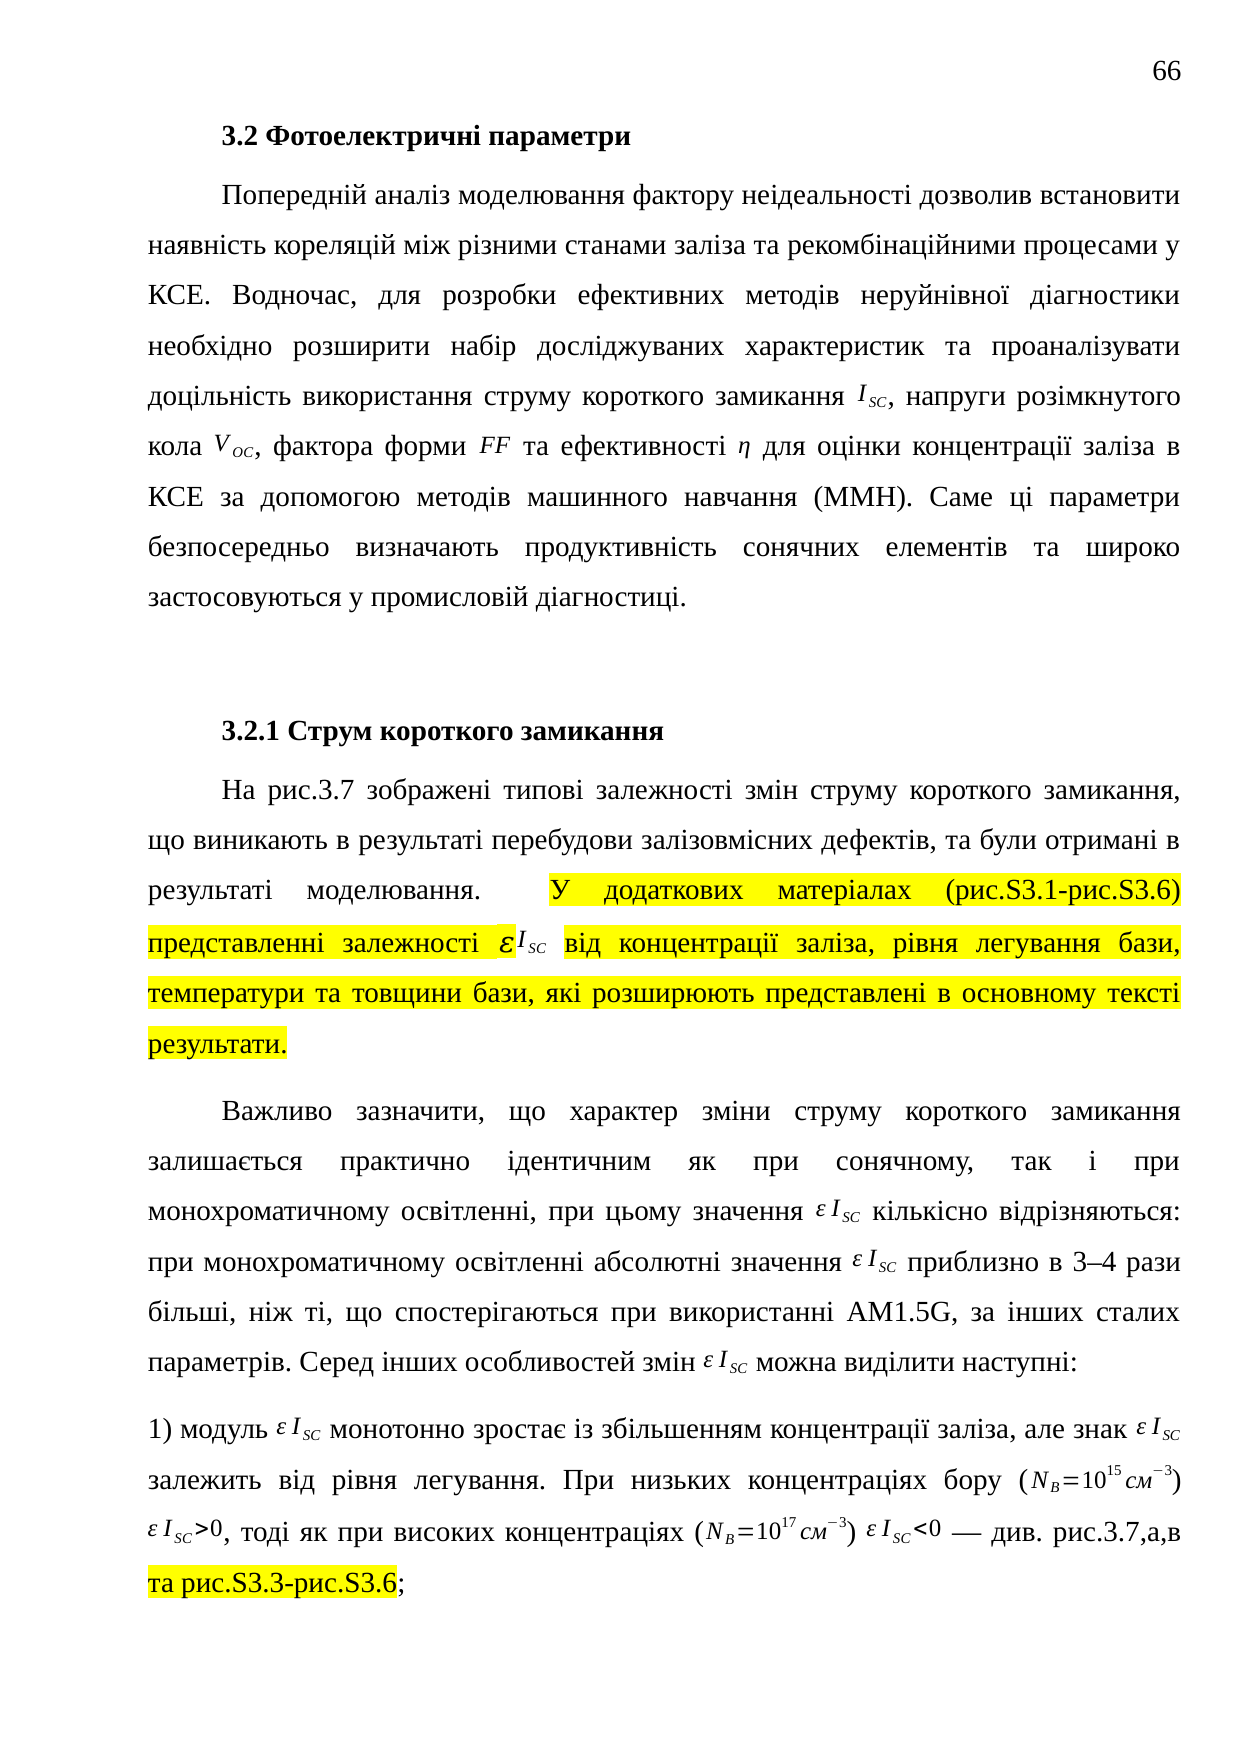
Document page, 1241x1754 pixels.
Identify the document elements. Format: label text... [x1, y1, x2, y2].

text На рис.3.7 зображені типові залежності змін струму короткого замикання, що виникають в результаті перебудови залізовмісних дефектів, та були отримані в результаті моделювання. У додаткових матеріалах (рис.S3.1-рис.S3.6) представленні залежності 𝜀 від концентрації заліза, рівня легування бази, температури та товщини бази, які розширюють представлені в основному тексті результати. [148, 1009, 1181, 1059]
text Важливо зазначити, що характер зміни струму короткого замикання залишається практично ідентичним як при сонячному, так і при монохроматичному освітленні, при цьому значення кількісно відрізняються: при монохроматичному освітленні абсолютні значення приблизно в 3–4 рази більші, ніж ті, що спостерігаються при використанні AM1.5G, за інших сталих параметрів. Серед інших особливостей змін можна виділити наступні: [148, 1093, 1181, 1378]
text На рис.3.7 зображені типові залежності змін струму короткого замикання, що виникають в результаті перебудови залізовмісних дефектів, та були отримані в результаті моделювання. У додаткових матеріалах (рис.S3.1-рис.S3.6) представленні залежності 𝜀 від концентрації заліза, рівня легування бази, температури та товщини бази, які розширюють представлені в основному тексті результати. [148, 772, 1181, 976]
subtitle 3.2.1 Струм короткого замикання [148, 713, 1181, 747]
subtitle 3.2 Фотоелектричні параметри [148, 118, 1181, 152]
text Попередній аналіз моделювання фактору неідеальності дозволив встановити наявність кореляцій між різними станами заліза та рекомбінаційними процесами у КСЕ. Водночас, для розробки ефективних методів неруйнівної діагностики необхідно розширити набір досліджуваних характеристик та проаналізувати доцільність використання струму короткого замикання , напруги розімкнутого кола , фактора форми та ефективності для оцінки концентрації заліза в КСЕ за допомогою методів машинного навчання (ММН). Саме ці параметри безпосередньо визначають продуктивність сонячних елементів та широко застосовуються у промисловій діагностиці. [148, 177, 1181, 613]
text 1) модуль монотонно зростає із збільшенням концентрації заліза, але знак залежить від рівня легування. При низьких концентраціях бору () , тоді як при високих концентраціях () — див. рис.3.7,а,в та рис.S3.3-рис.S3.6; [148, 1411, 1181, 1598]
